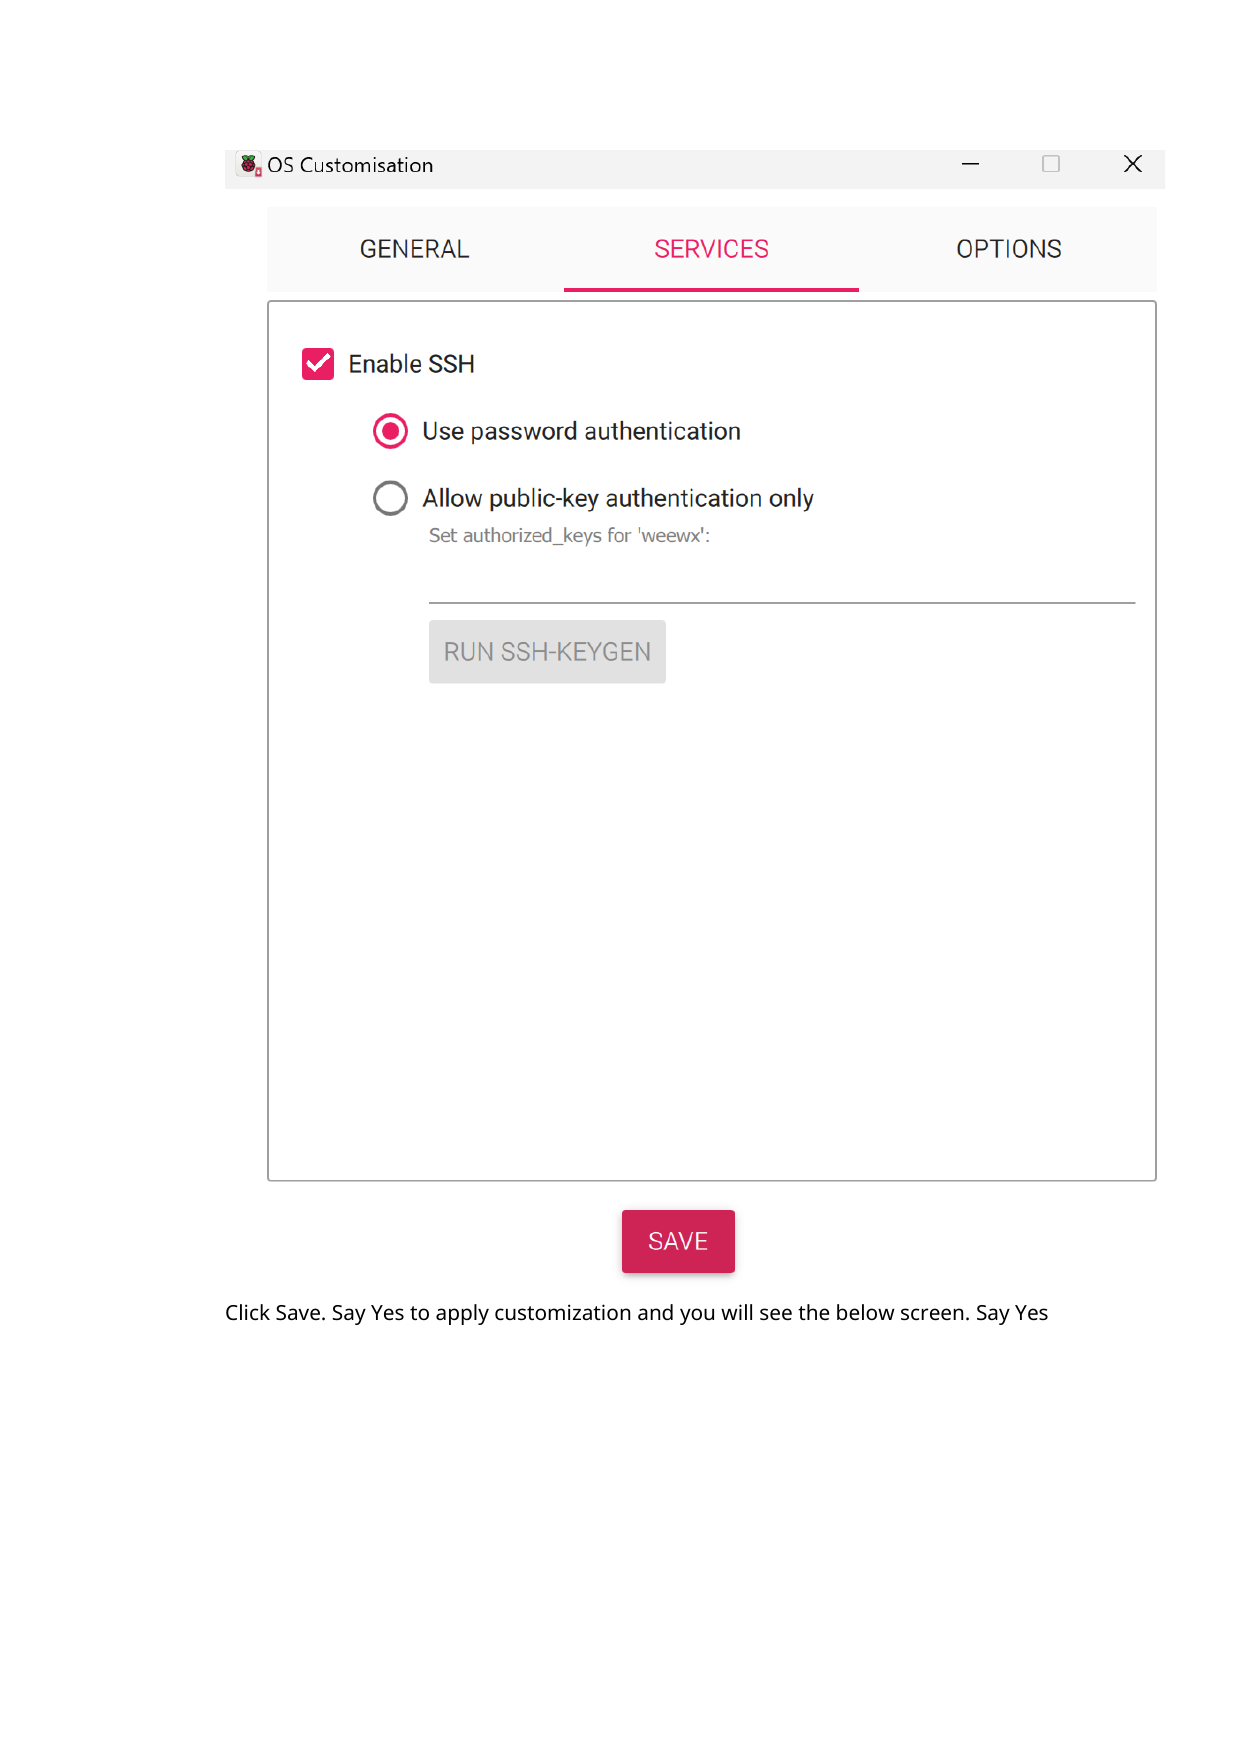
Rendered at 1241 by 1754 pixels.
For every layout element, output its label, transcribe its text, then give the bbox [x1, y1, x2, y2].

list Click Save. Say Yes to apply customization and you will see the below screen. Say Yes [225, 1298, 1090, 1327]
picture [225, 150, 1166, 1294]
